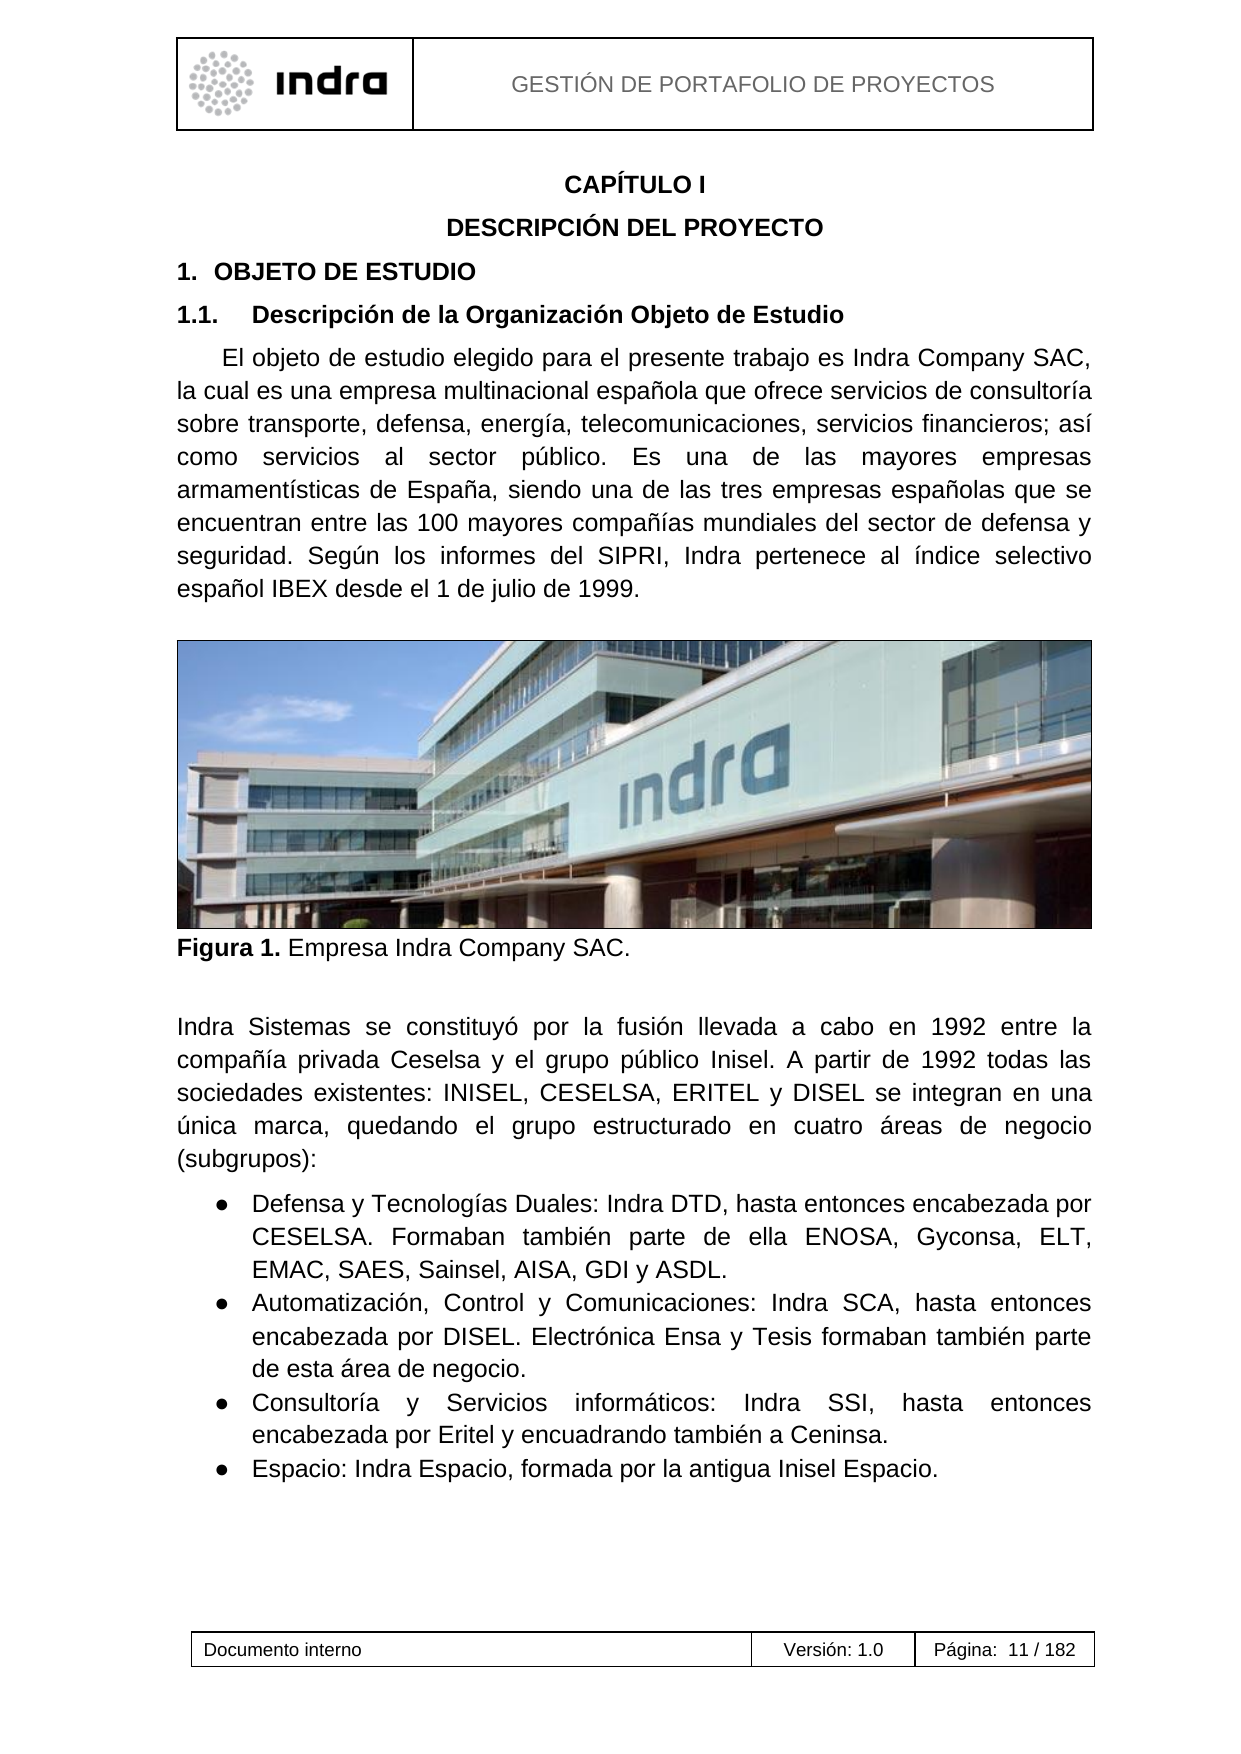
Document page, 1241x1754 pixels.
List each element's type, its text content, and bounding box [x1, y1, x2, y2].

list Consultoría y Servicios informáticos: Indra SSI, hasta entonces encabezada por Eritel y encuadrando también a Ceninsa. [214, 1387, 1093, 1449]
subtitle CAPÍTULO I [177, 170, 1093, 199]
subtitle OBJETO DE ESTUDIO [177, 257, 1093, 285]
picture [178, 641, 1091, 928]
list Defensa y Tecnologías Duales: Indra DTD, hasta entonces encabezada por CESELSA. Formaban también parte de ella ENOSA, Gyconsa, ELT, EMAC, SAES, Sainsel, AISA, GDI y ASDL. [214, 1189, 1093, 1284]
list Espacio: Indra Espacio, formada por la antigua Inisel Espacio. [214, 1453, 1093, 1482]
picture [187, 49, 391, 119]
list Automatización, Control y Comunicaciones: Indra SCA, hasta entonces encabezada por DISEL. Electrónica Ensa y Tesis formaban también parte de esta área de negocio. [214, 1288, 1093, 1383]
subtitle DESCRIPCIÓN DEL PROYECTO [177, 213, 1093, 242]
subtitle Descripción de la Organización Objeto de Estudio [177, 300, 1093, 328]
text Indra Sistemas se constituyó por la fusión llevada a cabo en 1992 entre la compañía privada Ceselsa y el grupo público Inisel. A partir de 1992 todas las sociedades existentes: INISEL, CESELSA, ERITEL y DISEL se integran en una única marca, quedando el grupo estructurado en cuatro áreas de negocio (subgrupos): [177, 1012, 1093, 1173]
